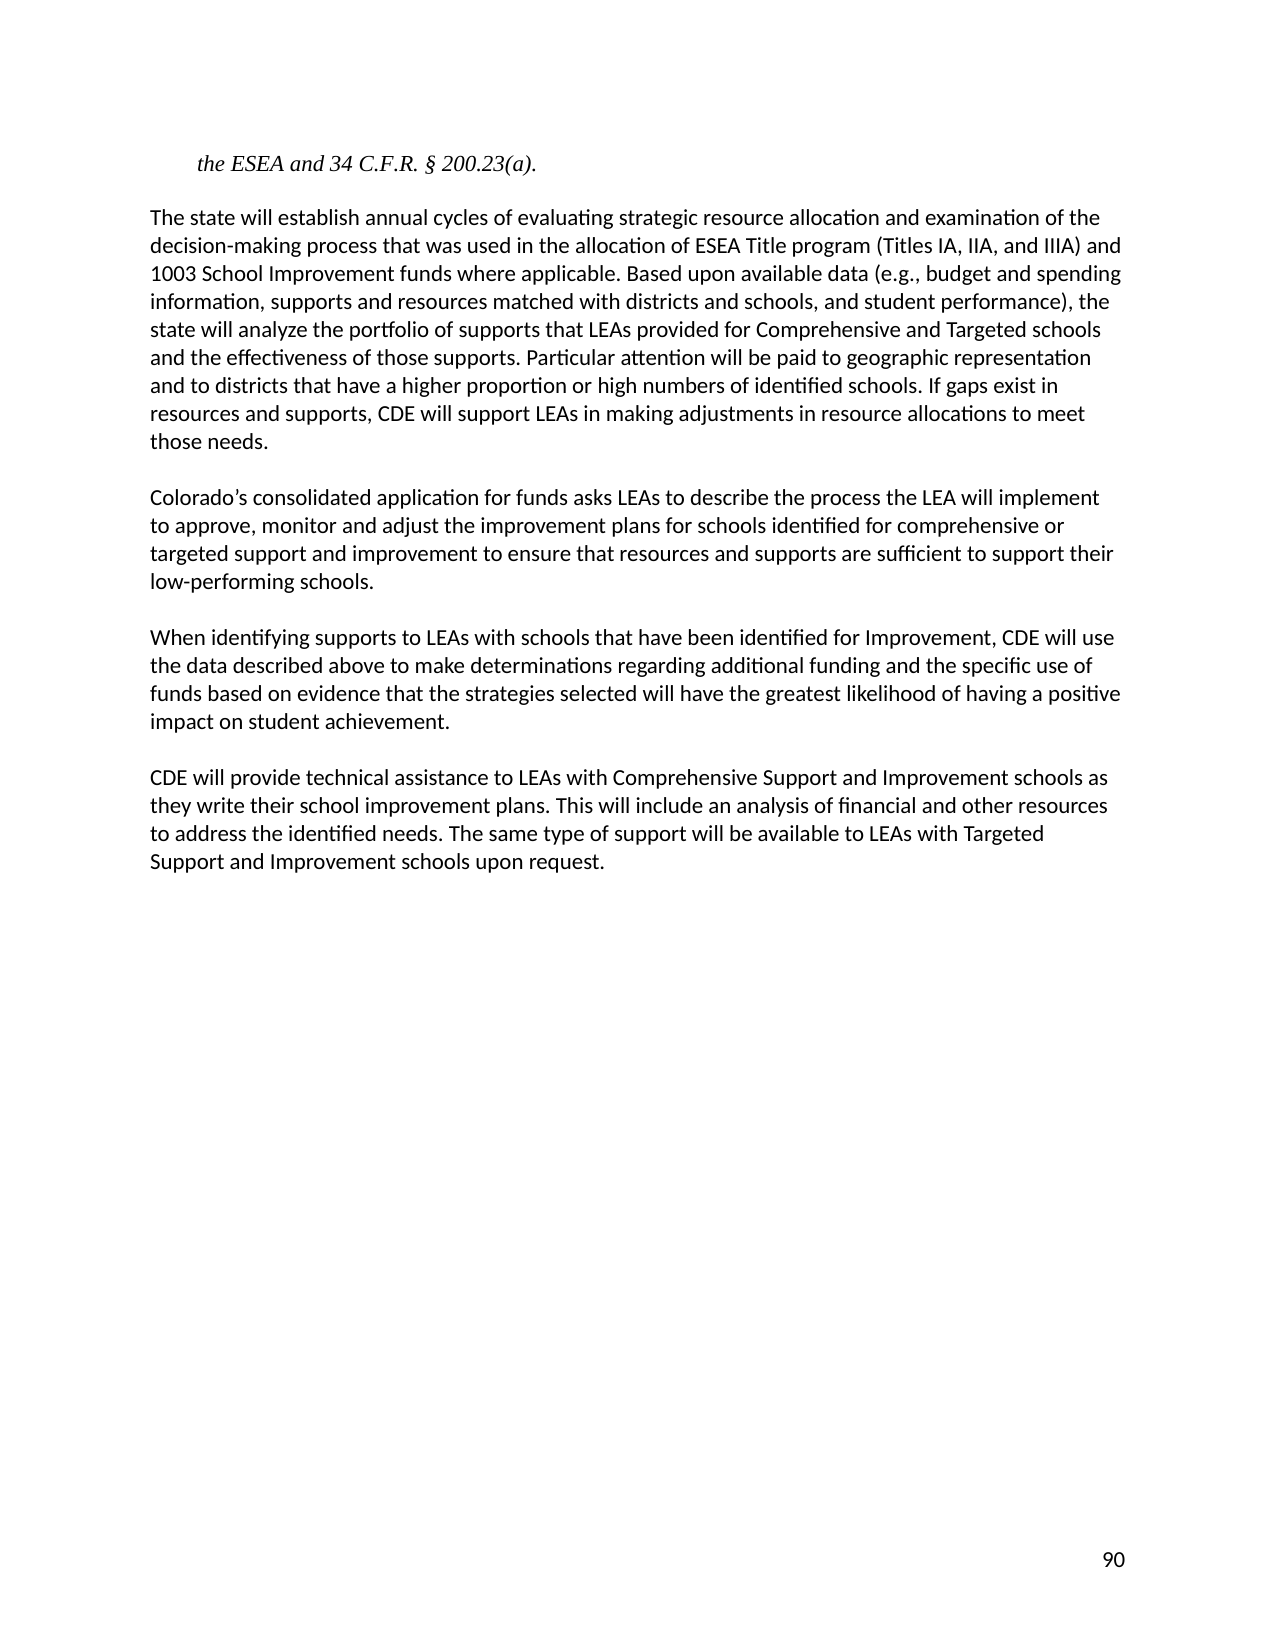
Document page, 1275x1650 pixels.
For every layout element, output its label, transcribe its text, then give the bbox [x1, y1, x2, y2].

text The state will establish annual cycles of evaluating strategic resource allocation and examination of the decision-making process that was used in the allocation of ESEA Title program (Titles IA, IIA, and IIIA) and 1003 School Improvement funds where applicable. Based upon available data (e.g., budget and spending information, supports and resources matched with districts and schools, and student performance), the state will analyze the portfolio of supports that LEAs provided for Comprehensive and Targeted schools and the effectiveness of those supports. Particular attention will be paid to geographic representation and to districts that have a higher proportion or high numbers of identified schools. If gaps exist in resources and supports, CDE will support LEAs in making adjustments in resource allocations to meet those needs. [150, 203, 1125, 455]
text When identifying supports to LEAs with schools that have been identified for Improvement, CDE will use the data described above to make determinations regarding additional funding and the specific use of funds based on evidence that the strategies selected will have the greatest likelihood of having a positive impact on student achievement. [150, 623, 1125, 735]
text Colorado’s consolidated application for funds asks LEAs to describe the process the LEA will implement to approve, monitor and adjust the improvement plans for schools identified for comprehensive or targeted support and improvement to ensure that resources and supports are sufficient to support their low-performing schools. [150, 483, 1125, 595]
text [197, 150, 1125, 203]
text CDE will provide technical assistance to LEAs with Comprehensive Support and Improvement schools as they write their school improvement plans. This will include an analysis of financial and other resources to address the identified needs. The same type of support will be available to LEAs with Targeted Support and Improvement schools upon request. [150, 763, 1125, 875]
